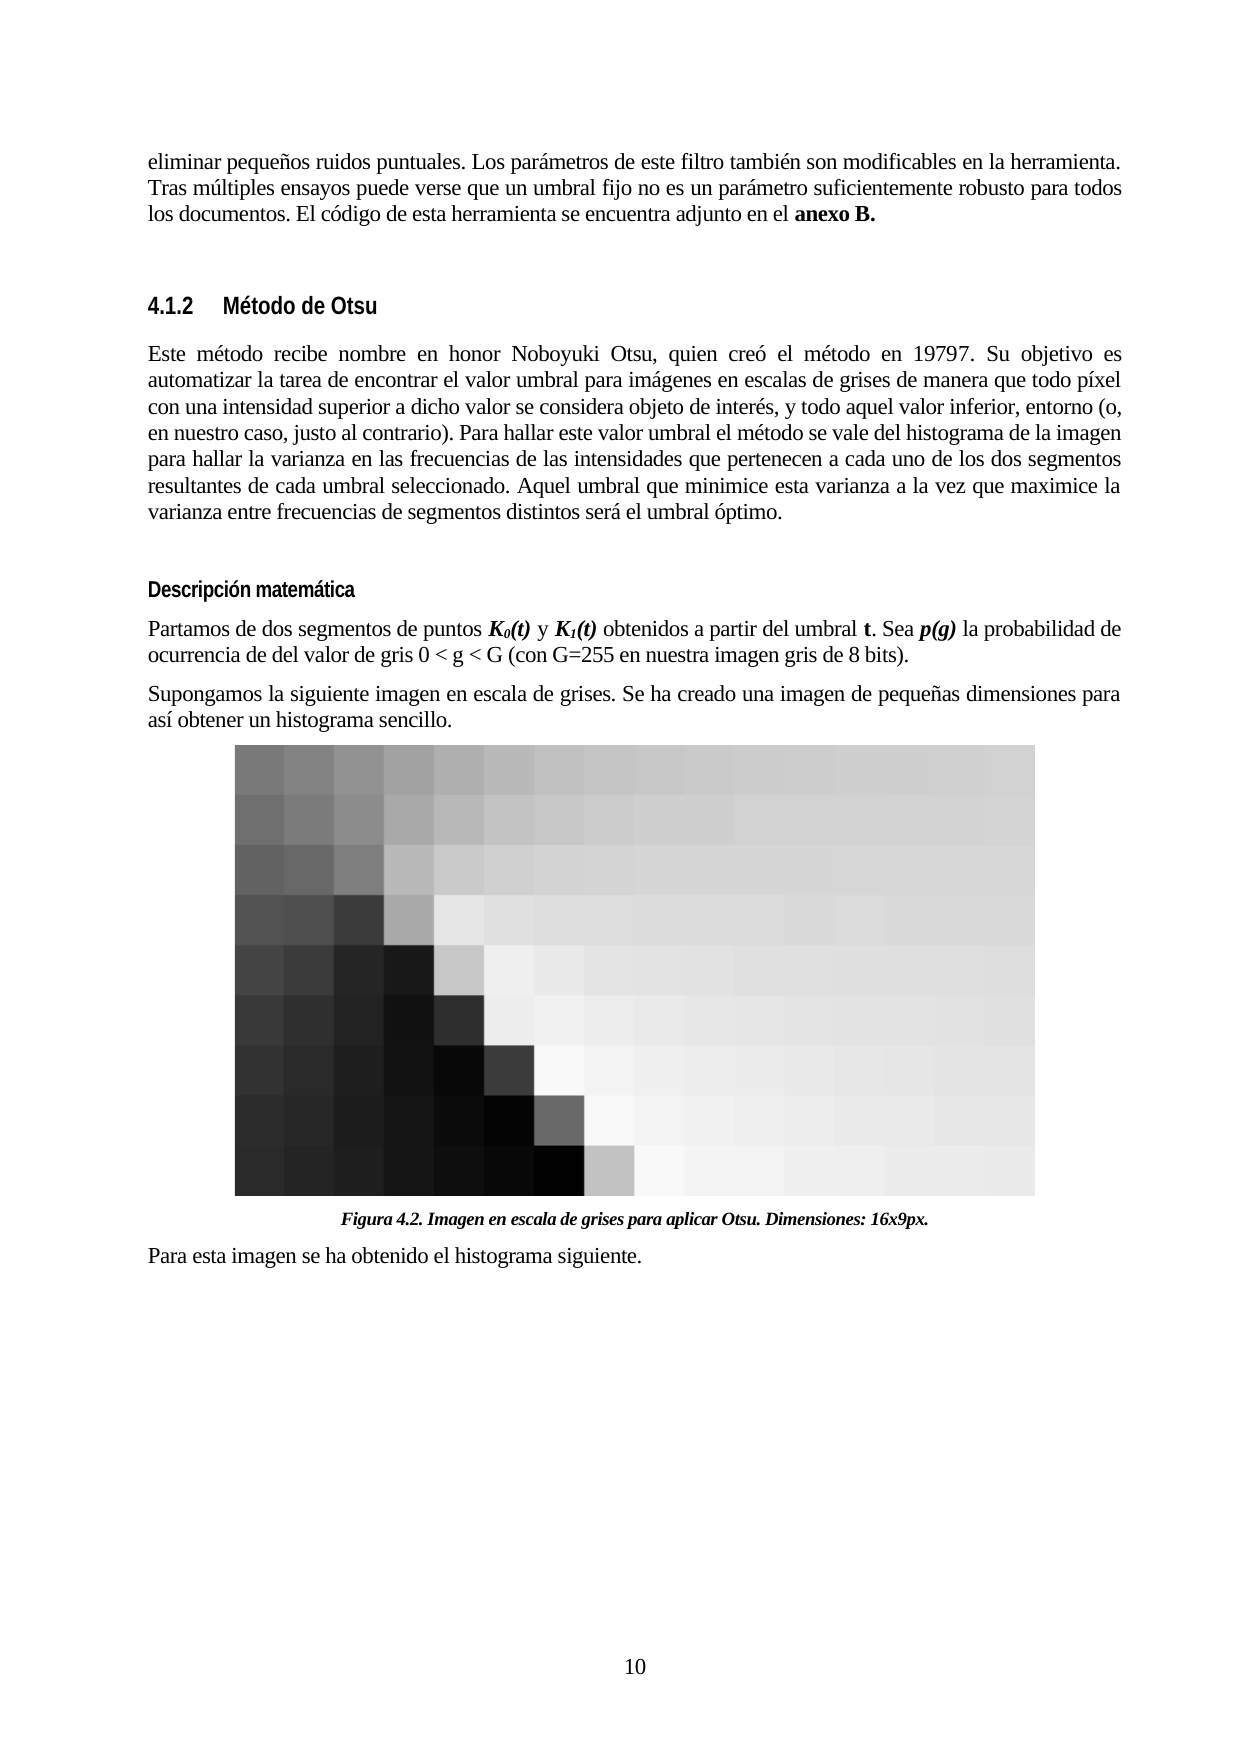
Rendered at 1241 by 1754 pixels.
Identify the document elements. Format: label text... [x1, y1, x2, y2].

subtitle Método de Otsu [148, 291, 1122, 319]
picture [234, 745, 1035, 1196]
text Este método recibe nombre en honor Noboyuki Otsu, quien creó el método en 1979. Su objetivo es automatizar la tarea de encontrar el valor umbral para imágenes en escalas de grises de manera que todo píxel con una intensidad superior a dicho valor se considera objeto de interés, y todo aquel valor inferior, entorno (o, en nuestro caso, justo al contrario). Para hallar este valor umbral el método se vale del histograma de la imagen para hallar la varianza en las frecuencias de las intensidades que pertenecen a cada uno de los dos segmentos resultantes de cada umbral seleccionado. Aquel umbral que minimice esta varianza a la vez que maximice la varianza entre frecuencias de segmentos distintos será el umbral óptimo. [148, 340, 1122, 524]
text Para esta imagen se ha obtenido el histograma siguiente. [148, 1242, 1122, 1268]
text Partamos de dos segmentos de puntos K0(t) y K1(t) obtenidos a partir del umbral t. Sea p(g) la probabilidad de ocurrencia de del valor de gris 0 < g < G (con G=255 en nuestra imagen gris de 8 bits). [148, 615, 1122, 667]
text Figura 4.2. Imagen en escala de grises para aplicar Otsu. Dimensiones: 16x9px. [148, 1208, 1122, 1229]
text Descripción matemática [148, 576, 1122, 602]
text Supongamos la siguiente imagen en escala de grises. Se ha creado una imagen de pequeñas dimensiones para así obtener un histograma sencillo. [148, 680, 1122, 733]
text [148, 148, 1122, 227]
